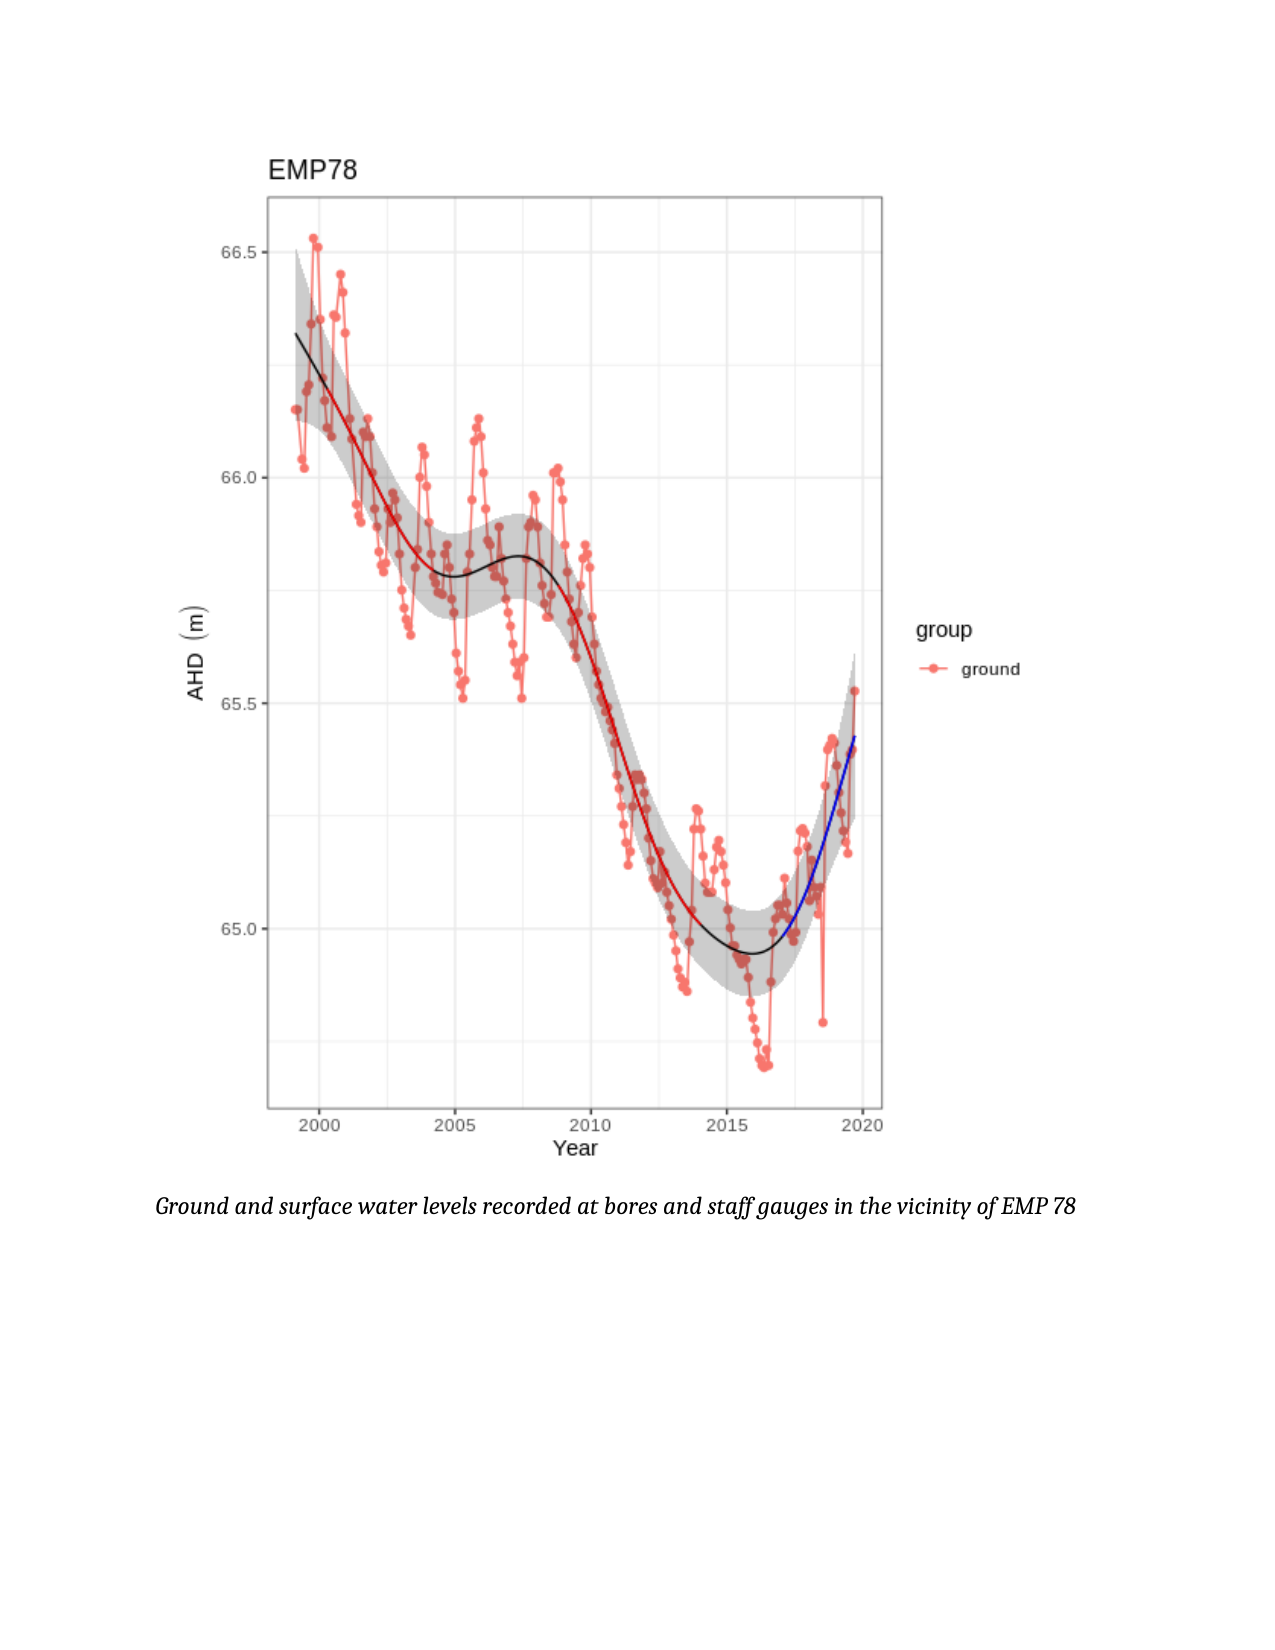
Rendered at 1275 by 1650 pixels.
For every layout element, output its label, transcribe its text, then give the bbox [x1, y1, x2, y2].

picture [168, 150, 1044, 1171]
text Ground and surface water levels recorded at bores and staff gauges in the vicinity of EMP 78 [150, 1192, 1125, 1220]
